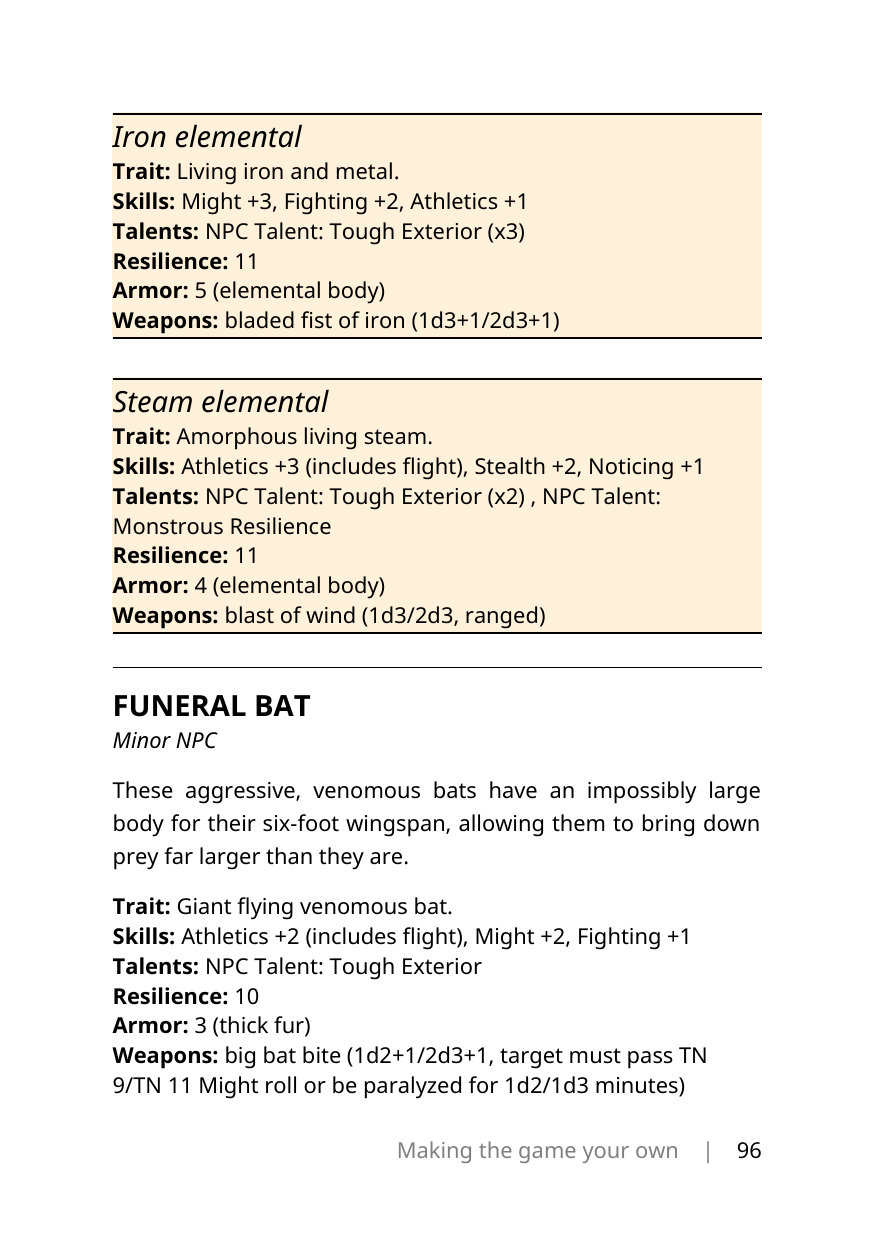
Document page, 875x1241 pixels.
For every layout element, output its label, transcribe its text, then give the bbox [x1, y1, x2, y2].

subtitle Iron elemental [112, 114, 762, 156]
text Skills: Might +3, Fighting +2, Athletics +1 [112, 186, 762, 216]
text Armor: 5 (elemental body) [112, 276, 762, 305]
text Resilience: 11 [112, 540, 762, 570]
text Resilience: 11 [112, 246, 762, 276]
text Talents: NPC Talent: Tough Exterior (x3) [112, 216, 762, 246]
text Talents: NPC Talent: Tough Exterior [112, 951, 762, 981]
text Trait: Giant flying venomous bat. [112, 891, 762, 921]
text Armor: 3 (thick fur) [112, 1011, 762, 1040]
text Skills: Athletics +3 (includes flight), Stealth +2, Noticing +1 [112, 451, 762, 481]
subtitle Steam elemental [112, 379, 762, 421]
text Weapons: big bat bite (1d2+1/2d3+1, target must pass TN 9/TN 11 Might roll or be paralyzed for 1d2/1d3 minutes) [112, 1040, 762, 1100]
text These aggressive, venomous bats have an impossibly large body for their six-foot wingspan, allowing them to bring down prey far larger than they are. [112, 775, 762, 871]
text Minor NPC [112, 725, 762, 754]
text Trait: Living iron and metal. [112, 156, 762, 186]
text Weapons: bladed fist of iron (1d3+1/2d3+1) [112, 305, 762, 339]
text Talents: NPC Talent: Tough Exterior (x2) , NPC Talent: Monstrous Resilience [112, 481, 762, 540]
text Resilience: 10 [112, 981, 762, 1011]
text Funeral bat [112, 668, 762, 725]
text Trait: Amorphous living steam. [112, 421, 762, 451]
text Skills: Athletics +2 (includes flight), Might +2, Fighting +1 [112, 921, 762, 951]
text Armor: 4 (elemental body) [112, 570, 762, 600]
text Weapons: blast of wind (1d3/2d3, ranged) [112, 600, 762, 634]
